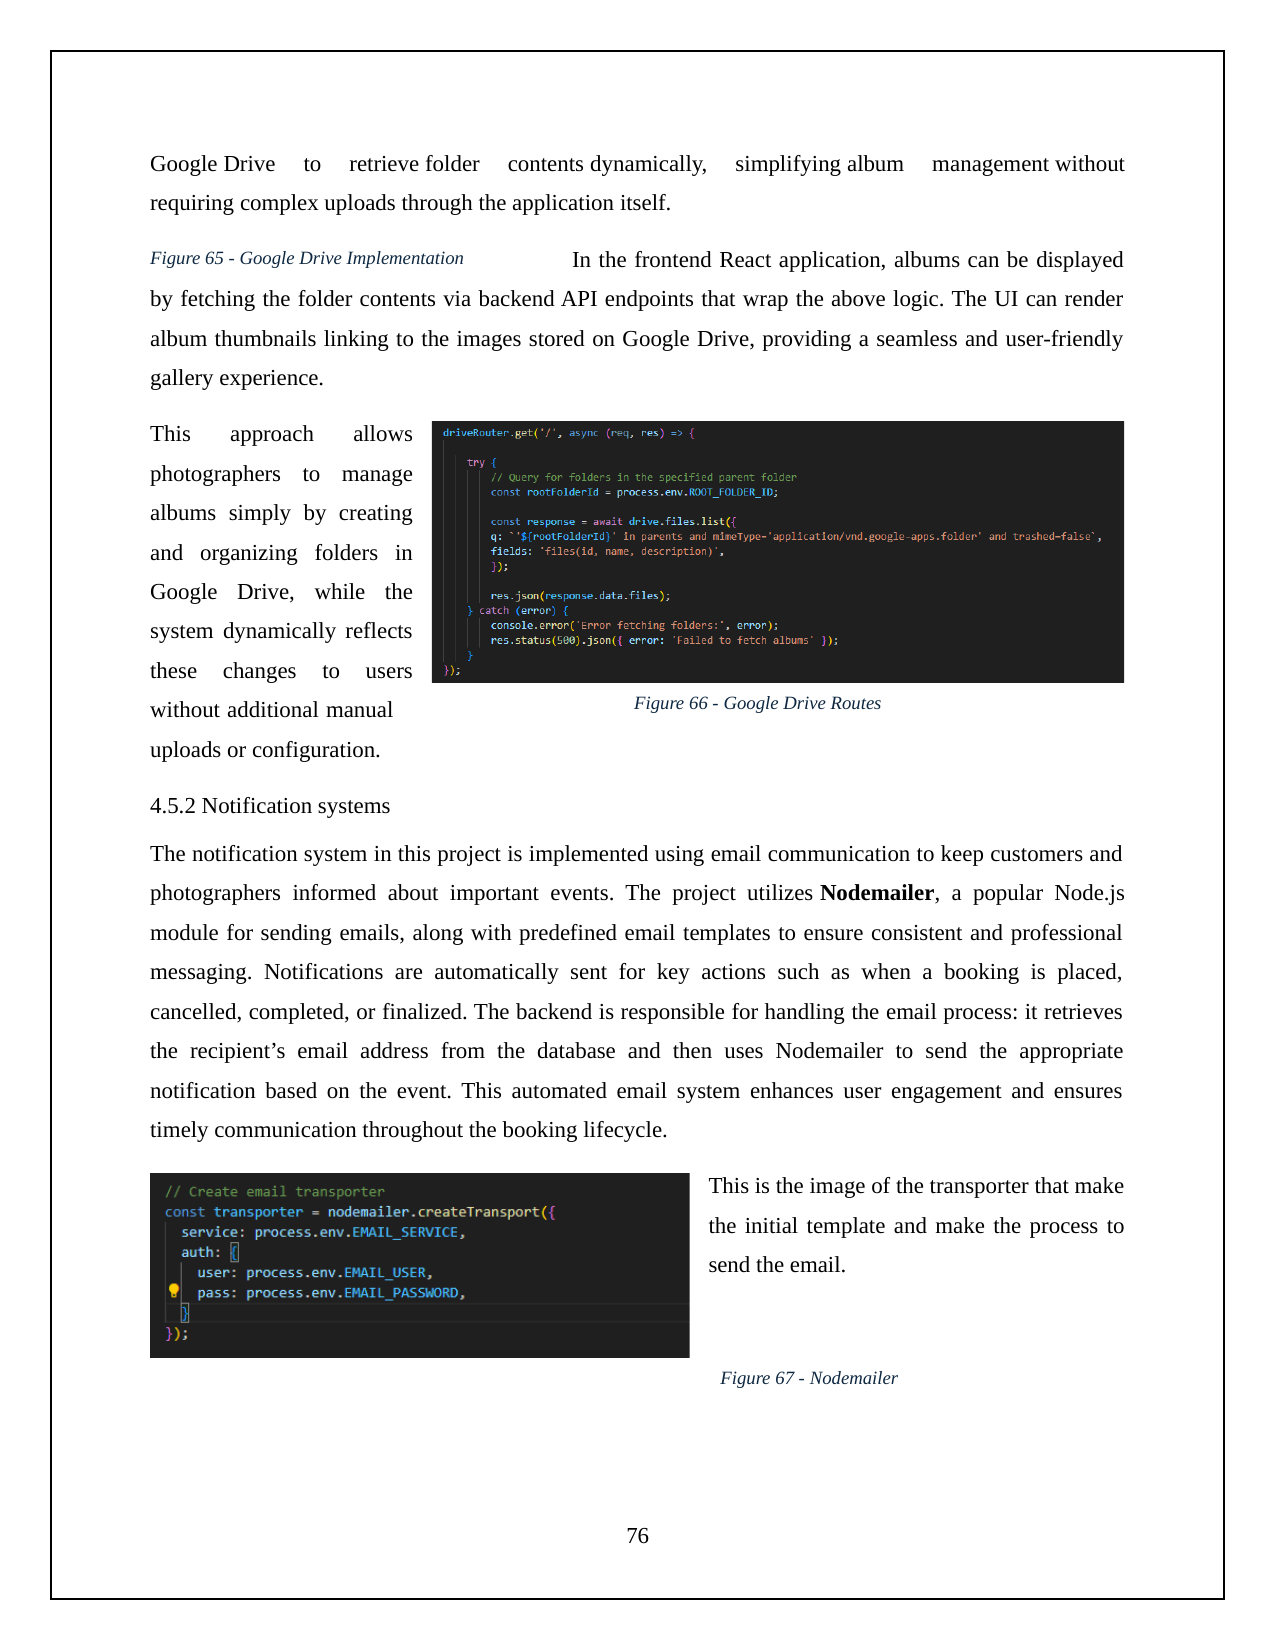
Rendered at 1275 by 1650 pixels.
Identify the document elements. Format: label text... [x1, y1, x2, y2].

text This is the image of the transporter that make the initial template and make the process to send the email. [150, 1172, 1125, 1278]
text The notification system in this project is implemented using email communication to keep customers and photographers informed about important events. The project utilizes Nodemailer, a popular Node.js module for sending emails, along with predefined email templates to ensure consistent and professional messaging. Notifications are automatically sent for key actions such as when a booking is placed, cancelled, completed, or finalized. The backend is responsible for handling the email process: it retrieves the recipient’s email address from the database and then uses Nodemailer to send the appropriate notification based on the event. This automated email system enhances user engagement and ensures timely communication throughout the booking lifecycle. [150, 840, 1125, 1143]
text In the frontend React application, albums can be displayed by fetching the folder contents via backend API endpoints that wrap the above logic. The UI can render album thumbnails linking to the images stored on Google Drive, providing a seamless and user-friendly gallery experience. [150, 246, 1125, 390]
picture [431, 421, 1125, 683]
subtitle 4.5.2 Notification systems [150, 792, 1125, 818]
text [150, 150, 1125, 216]
picture [150, 1173, 690, 1358]
